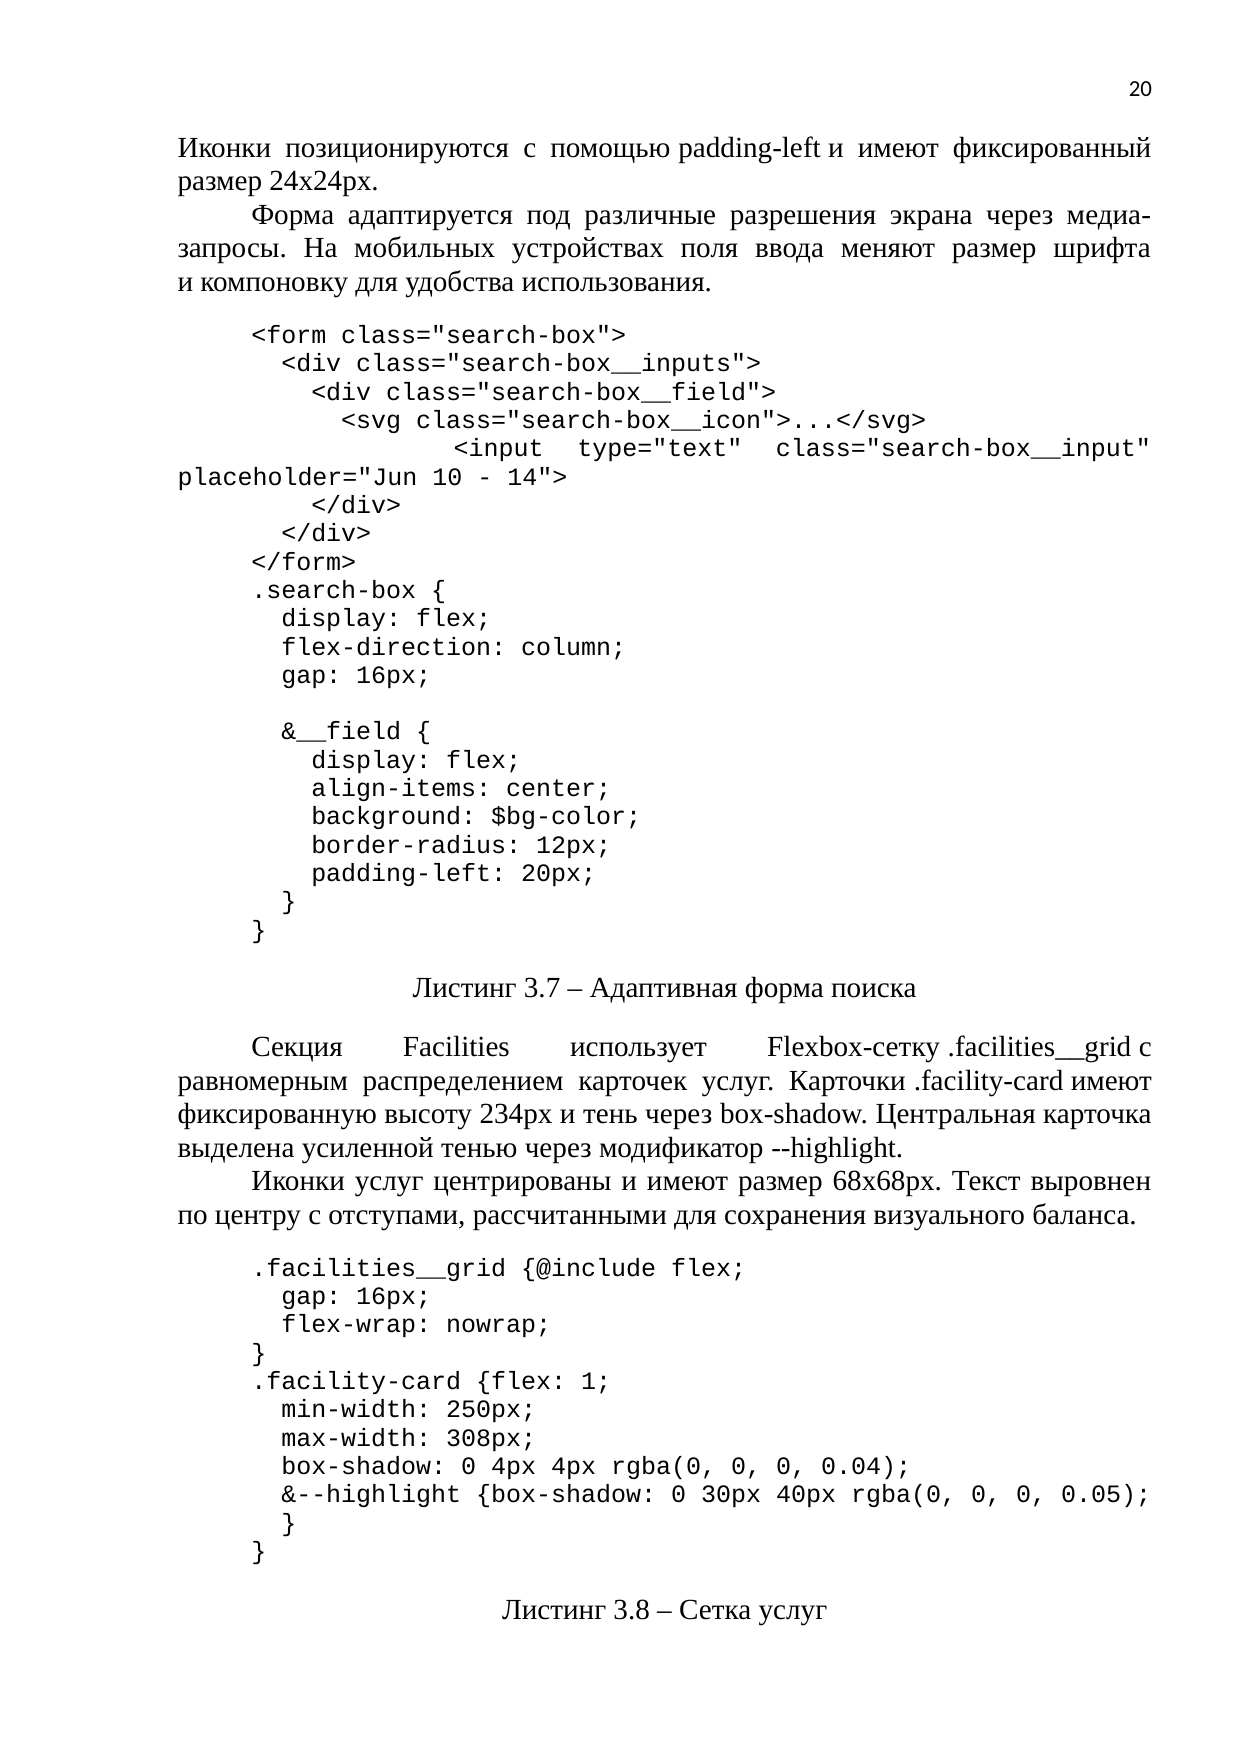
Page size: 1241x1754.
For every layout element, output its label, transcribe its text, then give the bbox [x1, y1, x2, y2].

text border-radius: 12px; [177, 832, 1152, 861]
text max-width: 308px; [177, 1425, 1152, 1454]
text .facility-card {flex: 1; [177, 1369, 1152, 1397]
text } [177, 917, 1152, 946]
text padding-left: 20px; [177, 861, 1152, 889]
text &--highlight {box-shadow: 0 30px 40px rgba(0, 0, 0, 0.05); [177, 1482, 1152, 1510]
text <div class="search-box__inputs"> [177, 351, 1152, 379]
text <div class="search-box__field"> [177, 379, 1152, 408]
text } [177, 1340, 1152, 1369]
text display: flex; [177, 606, 1152, 634]
text <input type="text" class="search-box__input" placeholder="Jun 10 - 14"> [177, 436, 1152, 493]
text &__field { [177, 719, 1152, 747]
text flex-wrap: nowrap; [177, 1312, 1152, 1340]
text box-shadow: 0 4px 4px rgba(0, 0, 0, 0.04); [177, 1454, 1152, 1482]
text .facilities__grid {@include flex; [177, 1255, 1152, 1284]
text Листинг 3.7 – Адаптивная форма поиска [177, 971, 1152, 1004]
text </form> [177, 549, 1152, 578]
text .search-box { [177, 578, 1152, 606]
text Иконки услуг центрированы и имеют размер 68x68px. Текст выровнен по центру с отступами, рассчитанными для сохранения визуального баланса. [177, 1163, 1152, 1230]
text Форма адаптируется под различные разрешения экрана через медиа-запросы. На мобильных устройствах поля ввода меняют размер шрифта и компоновку для удобства использования. [177, 197, 1152, 298]
text gap: 16px; [177, 663, 1152, 691]
text <svg class="search-box__icon">...</svg> [177, 408, 1152, 436]
text flex-direction: column; [177, 634, 1152, 663]
text min-width: 250px; [177, 1397, 1152, 1425]
text </div> [177, 521, 1152, 549]
text Листинг 3.8 – Сетка услуг [177, 1592, 1152, 1626]
text align-items: center; [177, 776, 1152, 804]
text Секция Facilities использует Flexbox-сетку .facilities__grid с равномерным распределением карточек услуг. Карточки .facility-card имеют фиксированную высоту 234px и тень через box-shadow. Центральная карточка выделена усиленной тенью через модификатор --highlight. [177, 1029, 1152, 1163]
text background: $bg-color; [177, 804, 1152, 832]
text display: flex; [177, 747, 1152, 776]
text <form class="search-box"> [177, 323, 1152, 351]
text } [177, 1510, 1152, 1539]
text } [177, 1539, 1152, 1567]
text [177, 130, 1152, 197]
text </div> [177, 493, 1152, 521]
text } [177, 889, 1152, 917]
text gap: 16px; [177, 1284, 1152, 1312]
